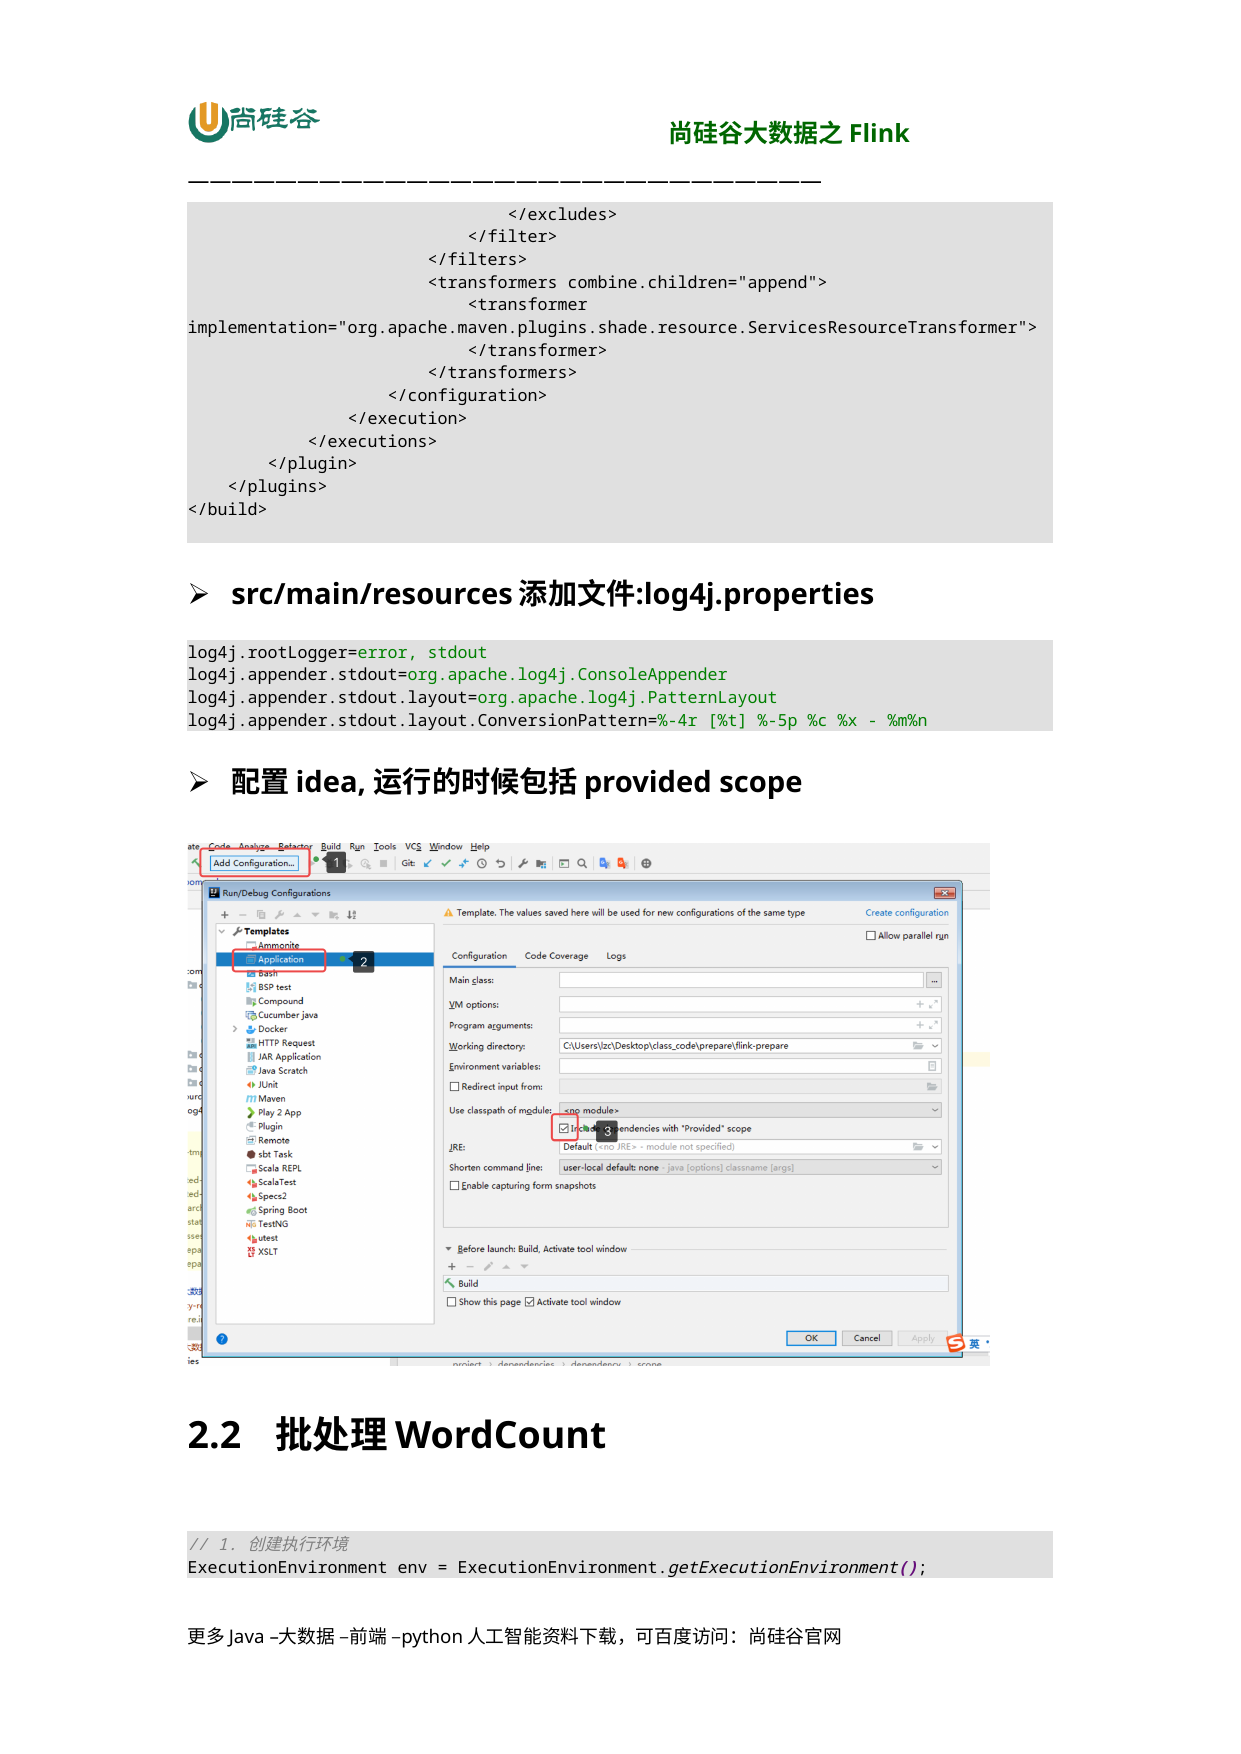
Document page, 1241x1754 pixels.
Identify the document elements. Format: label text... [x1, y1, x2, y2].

list src/main/resources添加文件:log4j.properties [187, 559, 1042, 624]
list 配置idea, 运行的时候包括provided scope [187, 747, 1042, 812]
picture [187, 843, 990, 1366]
picture [187, 101, 320, 143]
subtitle 批处理WordCount [187, 1400, 1053, 1465]
text log4j.rootLogger=error, stdout log4j.appender.stdout=org.apache.log4j.ConsoleAppender log4j.appender.stdout.layout=org.apache.log4j.PatternLayout log4j.appender.stdout.layout.ConversionPattern=%-4r [%t] %-5p %c %x - %m%n [187, 640, 1053, 731]
